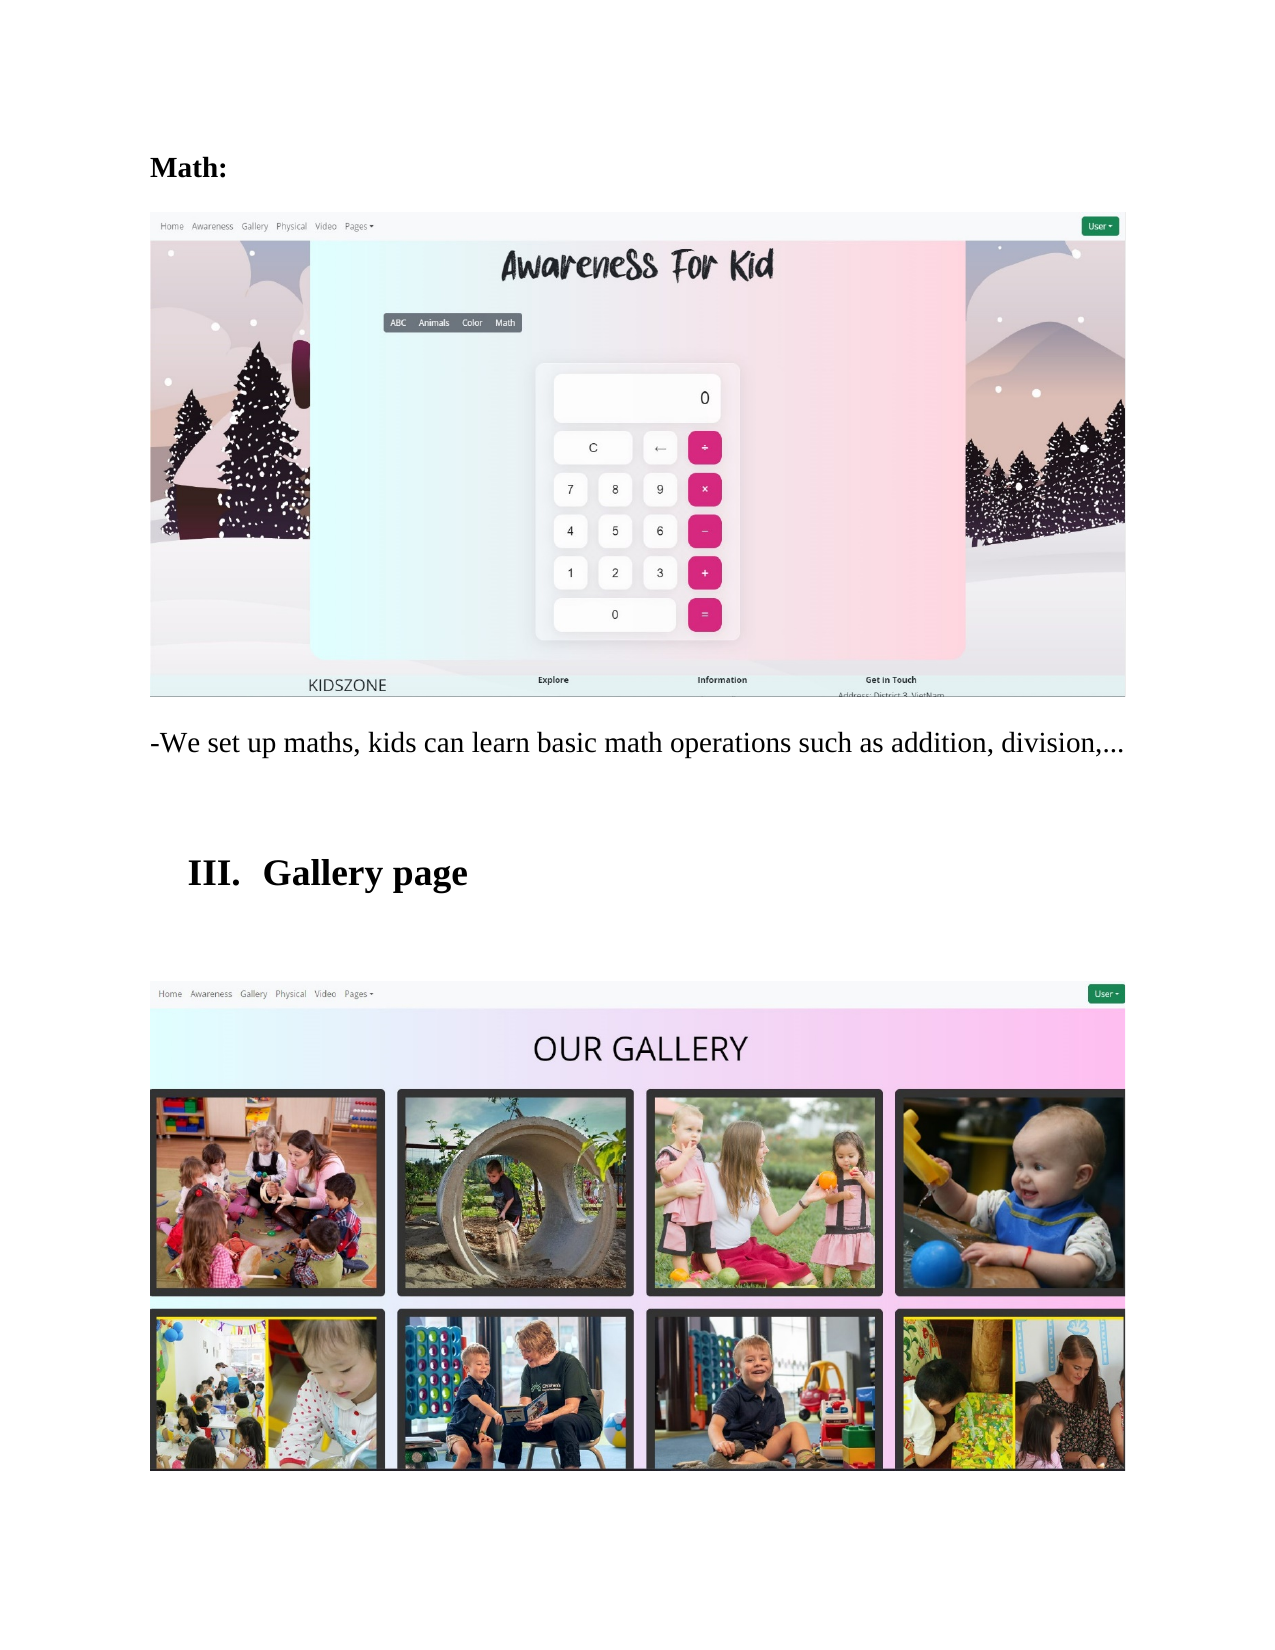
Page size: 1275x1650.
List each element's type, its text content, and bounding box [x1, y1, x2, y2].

text -We set up maths, kids can learn basic math operations such as addition, division,... [150, 725, 1125, 759]
picture [150, 212, 1125, 697]
picture [150, 981, 1125, 1471]
list Gallery page [187, 851, 1125, 894]
text Math: [150, 150, 1125, 183]
